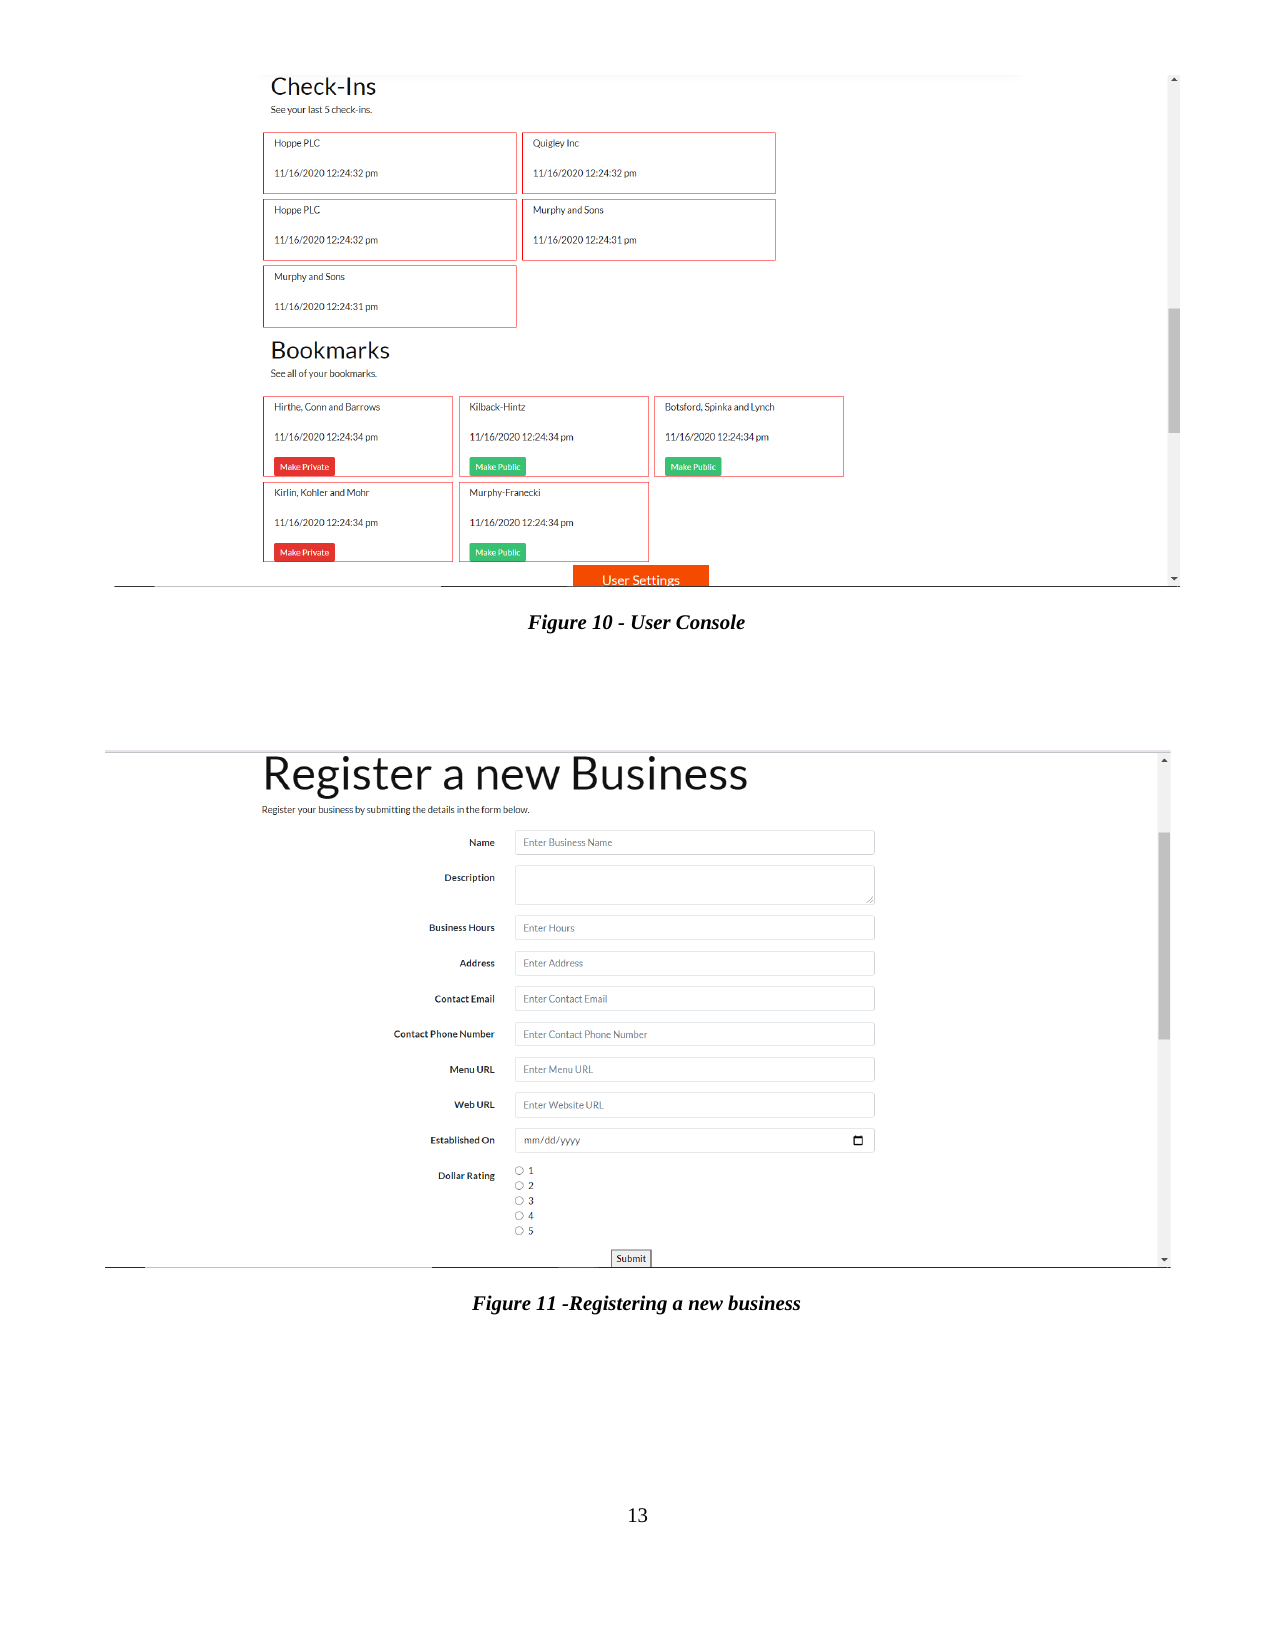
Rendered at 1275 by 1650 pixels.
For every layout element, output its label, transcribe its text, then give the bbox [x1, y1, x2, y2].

picture [105, 750, 1171, 1268]
picture [114, 75, 1180, 587]
text Figure 11 -Registering a new business [105, 1291, 1170, 1315]
text Figure 10 - User Console [105, 610, 1170, 634]
